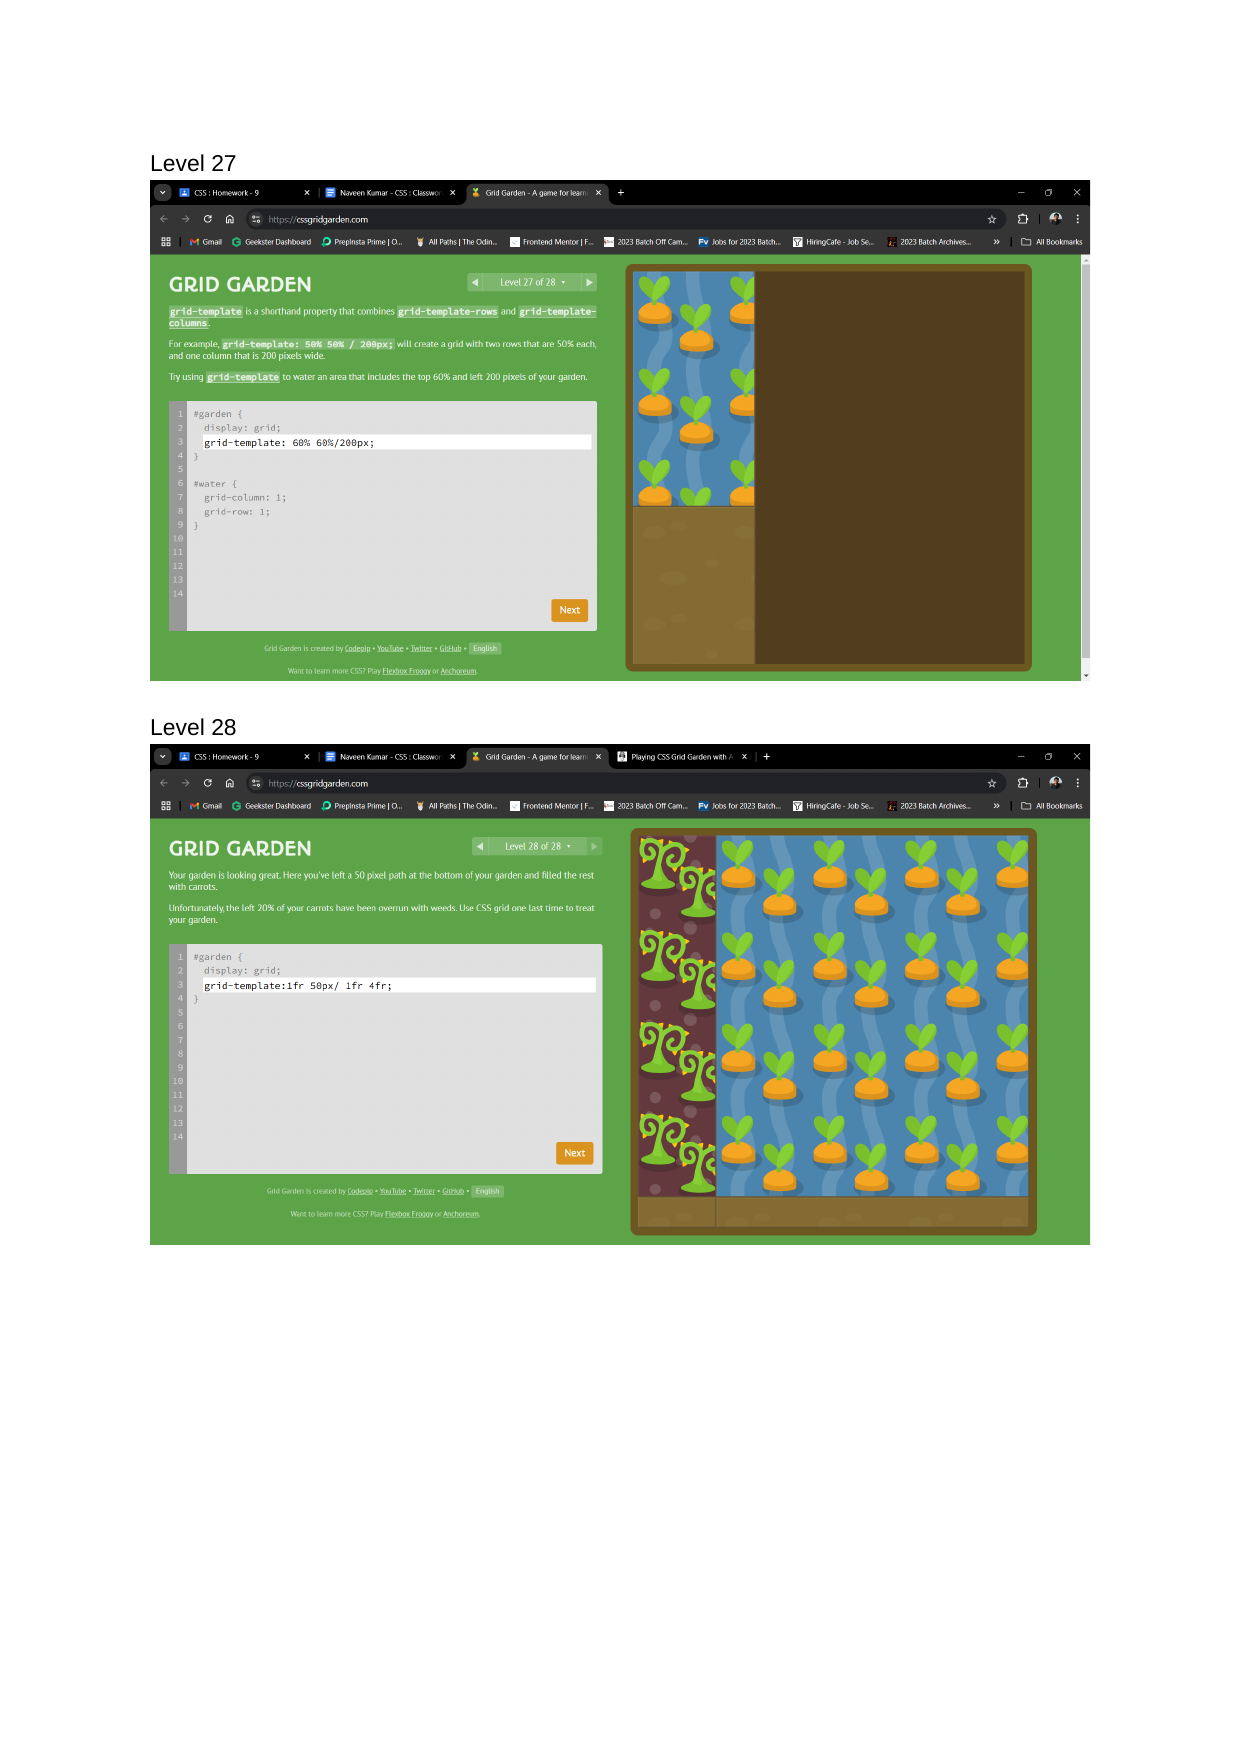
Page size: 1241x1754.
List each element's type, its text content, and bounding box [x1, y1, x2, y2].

text Level 28 [150, 714, 1090, 741]
picture [150, 744, 1091, 1245]
text Level 27 [150, 150, 1090, 176]
picture [150, 180, 1091, 681]
